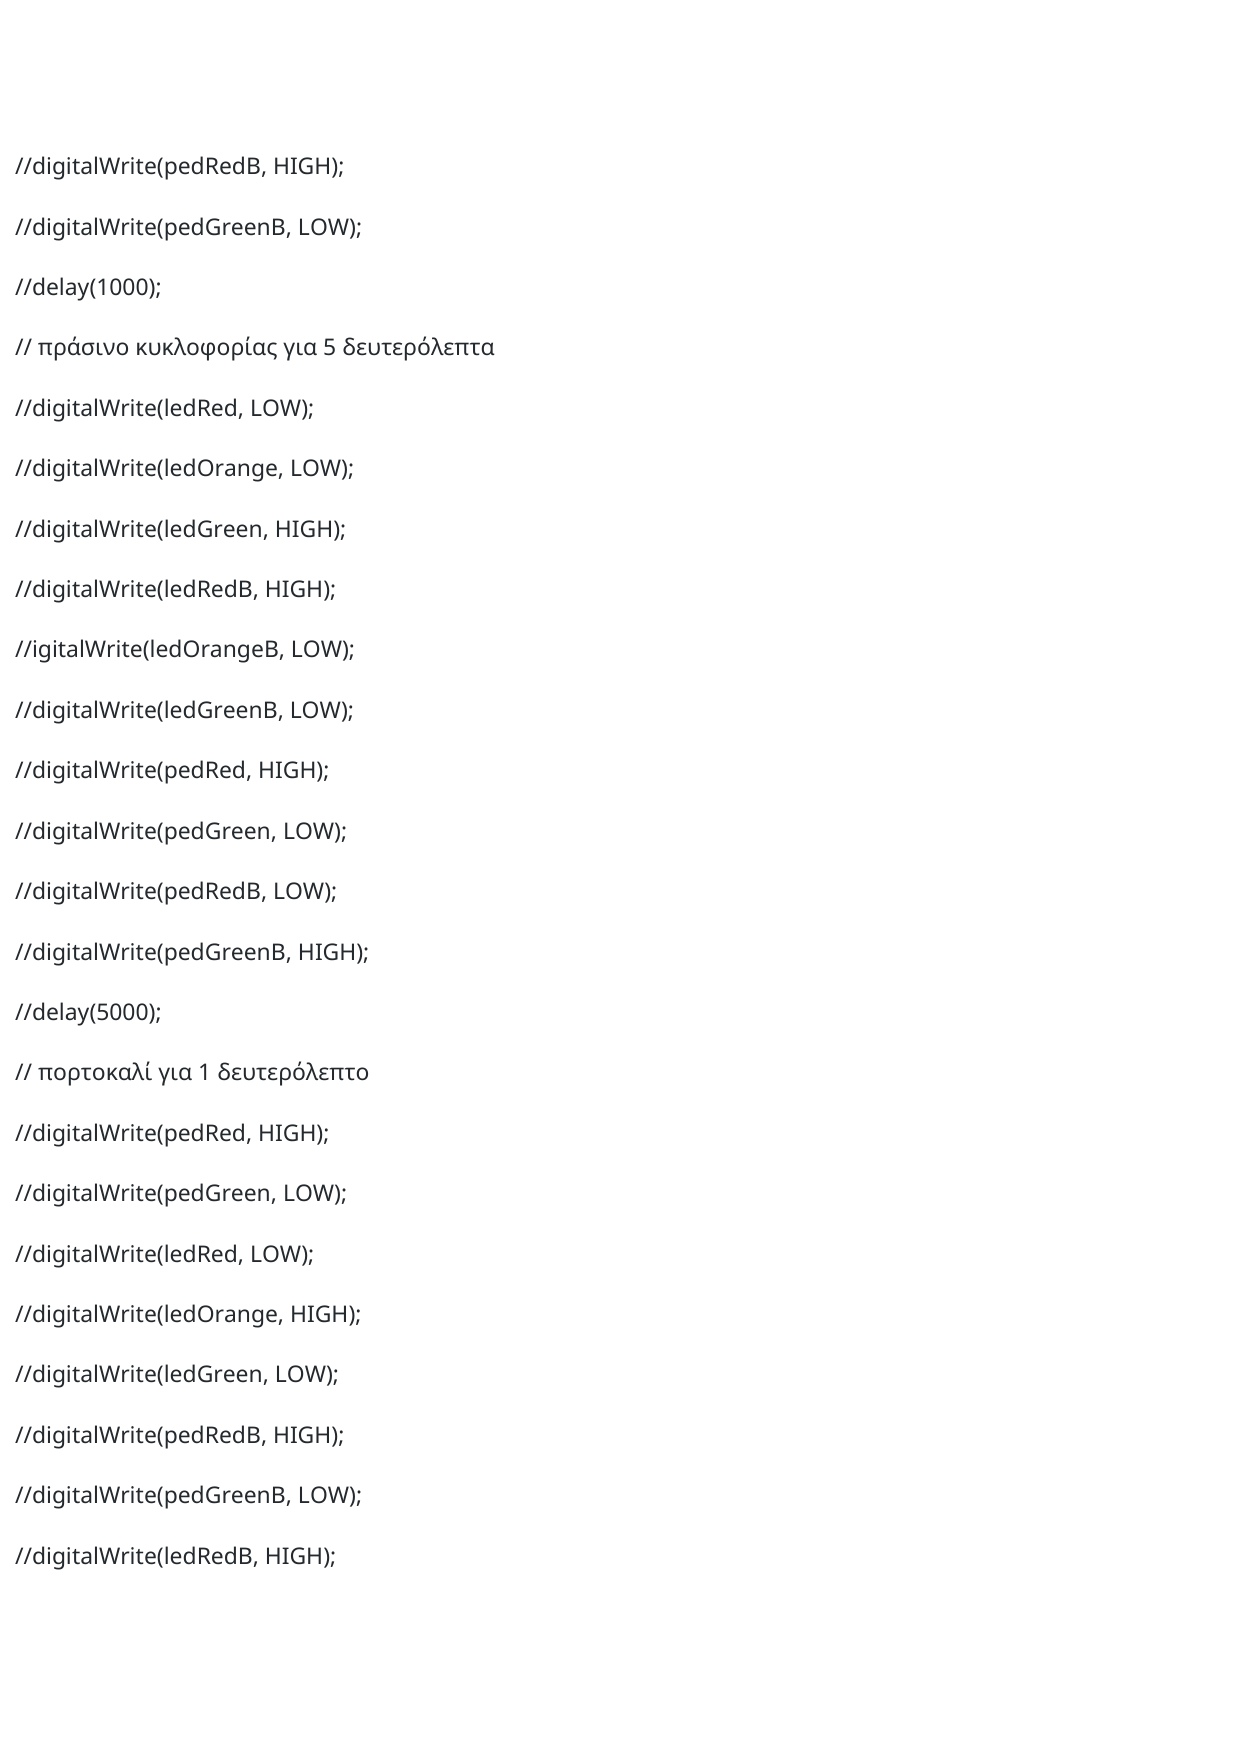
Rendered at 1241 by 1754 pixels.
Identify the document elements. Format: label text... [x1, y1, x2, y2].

text //digitalWrite(ledGreen, HIGH); [15, 512, 1167, 544]
text //digitalWrite(ledOrange, LOW); [15, 452, 1167, 483]
text //digitalWrite(pedGreen, LOW); [15, 814, 1167, 846]
text //digitalWrite(pedGreenB, LOW); [15, 1479, 1167, 1510]
text //digitalWrite(ledRedB, HIGH); [15, 573, 1167, 604]
text //digitalWrite(pedRedB, LOW); [15, 875, 1167, 906]
text //digitalWrite(pedGreenB, LOW); [15, 210, 1167, 242]
text //digitalWrite(pedGreen, LOW); [15, 1177, 1167, 1208]
text //igitalWrite(ledOrangeB, LOW); [15, 633, 1167, 664]
text // πορτοκαλί για 1 δευτερόλεπτο [15, 1056, 1167, 1087]
text // πράσινο κυκλοφορίας για 5 δευτερόλεπτα [15, 331, 1167, 362]
text //digitalWrite(pedRedB, HIGH); [15, 150, 1167, 181]
text //digitalWrite(ledRed, LOW); [15, 392, 1167, 423]
text //delay(1000); [15, 271, 1167, 302]
text //digitalWrite(pedGreenB, HIGH); [15, 935, 1167, 967]
text //digitalWrite(ledGreenB, LOW); [15, 694, 1167, 725]
text //digitalWrite(ledOrange, HIGH); [15, 1298, 1167, 1329]
text //digitalWrite(pedRed, HIGH); [15, 1117, 1167, 1148]
text //digitalWrite(pedRed, HIGH); [15, 754, 1167, 785]
text //digitalWrite(pedRedB, HIGH); [15, 1419, 1167, 1450]
text //digitalWrite(ledGreen, LOW); [15, 1358, 1167, 1389]
text //digitalWrite(ledRed, LOW); [15, 1237, 1167, 1269]
text //digitalWrite(ledRedB, HIGH); [15, 1539, 1167, 1571]
text //delay(5000); [15, 996, 1167, 1027]
